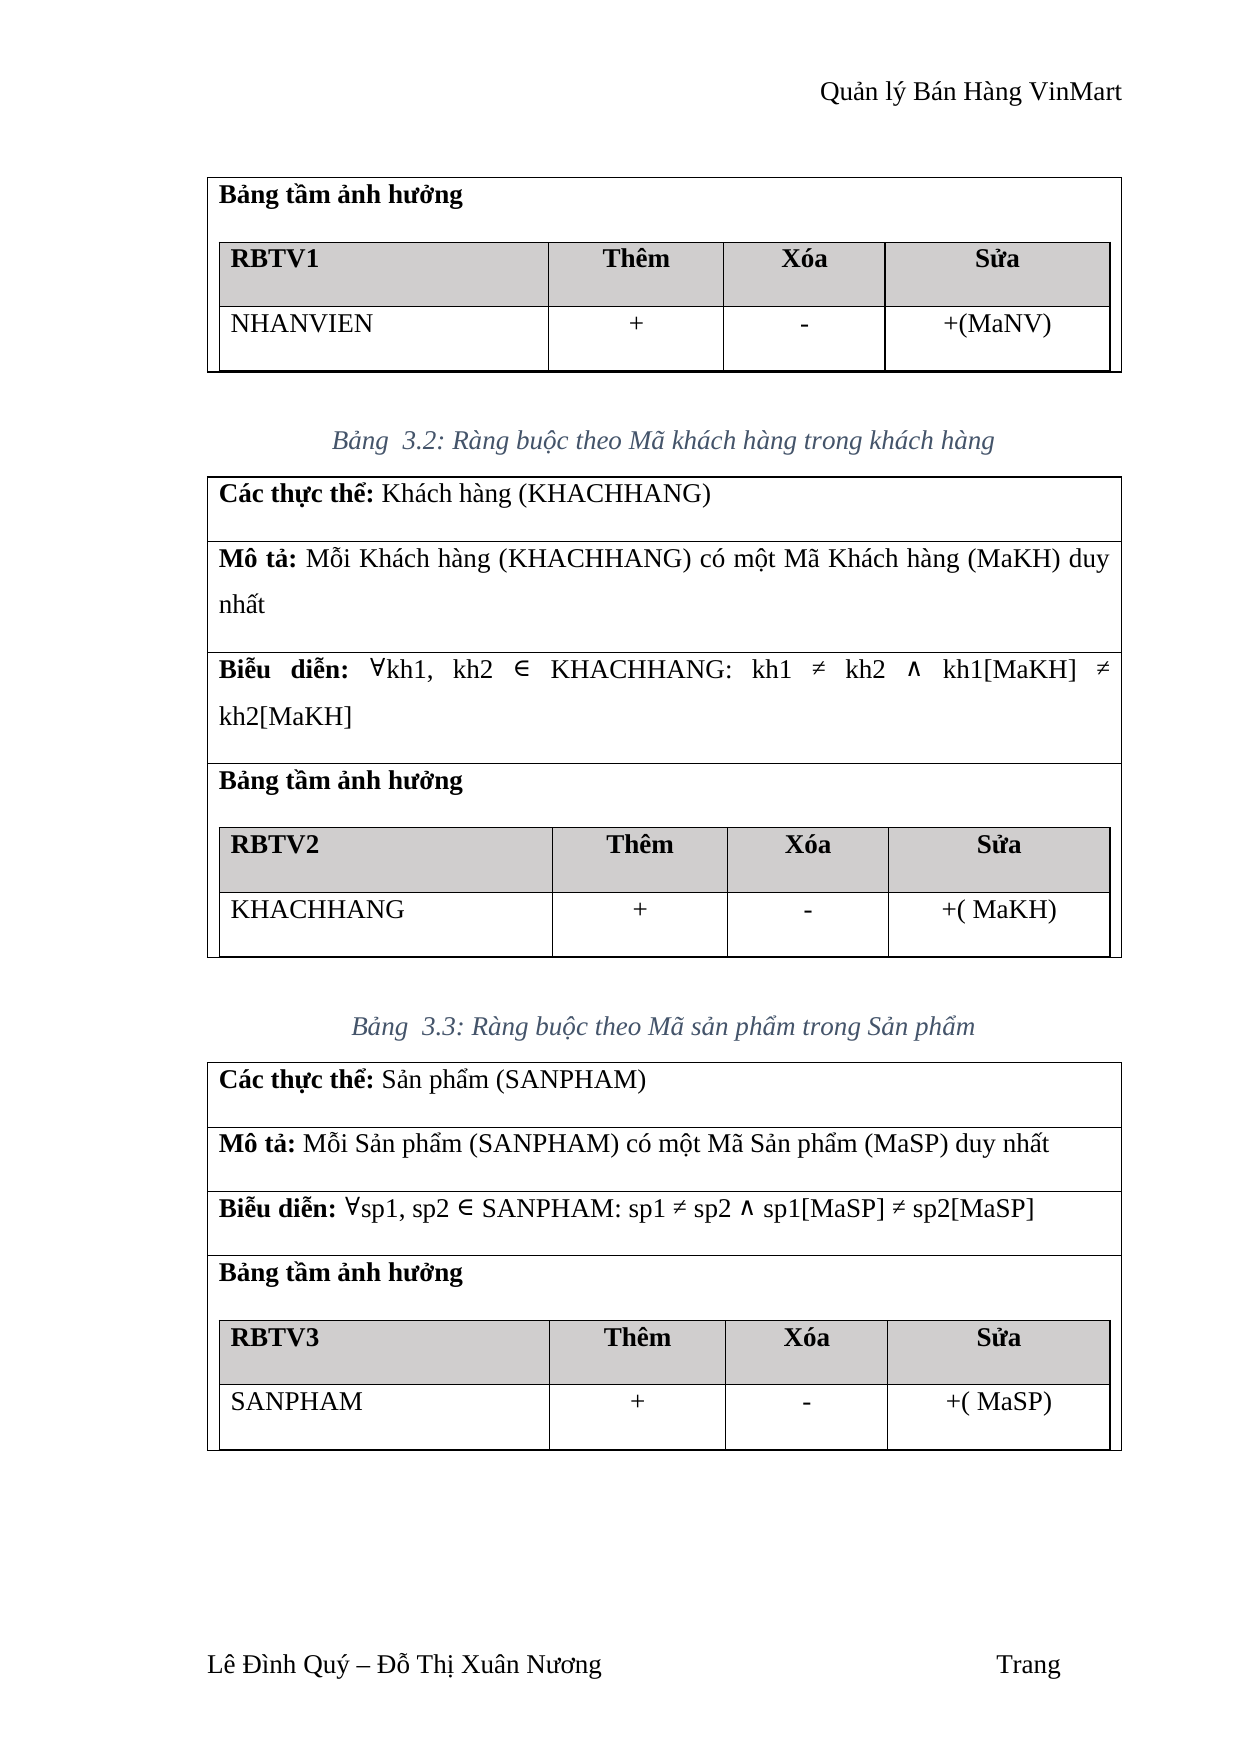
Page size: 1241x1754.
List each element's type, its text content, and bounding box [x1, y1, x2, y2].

text Bảng 3.3: Ràng buộc theo Mã sản phẩm trong Sản phẩm [207, 1010, 1122, 1041]
table_cell Bảng tầm ảnh hưởng [208, 178, 1121, 371]
text Bảng 3.2: Ràng buộc theo Mã khách hàng trong khách hàng [207, 424, 1122, 456]
table_cell Bảng tầm ảnh hưởng [208, 764, 1121, 957]
table_cell Biễu diễn: sp1, sp2 SANPHAM: sp1 sp2 sp1[MaSP] sp2[MaSP] [208, 1192, 1121, 1255]
table_header Các thực thể: Sản phẩm (SANPHAM) [208, 1063, 1121, 1127]
table_cell Biễu diễn: kh1, kh2 KHACHHANG: kh1 kh2 kh1[MaKH] kh2[MaKH] [208, 653, 1121, 763]
table_header Các thực thể: Khách hàng (KHACHHANG) [208, 478, 1121, 541]
table_cell Bảng tầm ảnh hưởng [208, 1256, 1121, 1449]
table_cell Mô tả: Mỗi Khách hàng (KHACHHANG) có một Mã Khách hàng (MaKH) duy nhất [208, 542, 1121, 652]
table_cell Mô tả: Mỗi Sản phẩm (SANPHAM) có một Mã Sản phẩm (MaSP) duy nhất [208, 1128, 1121, 1191]
